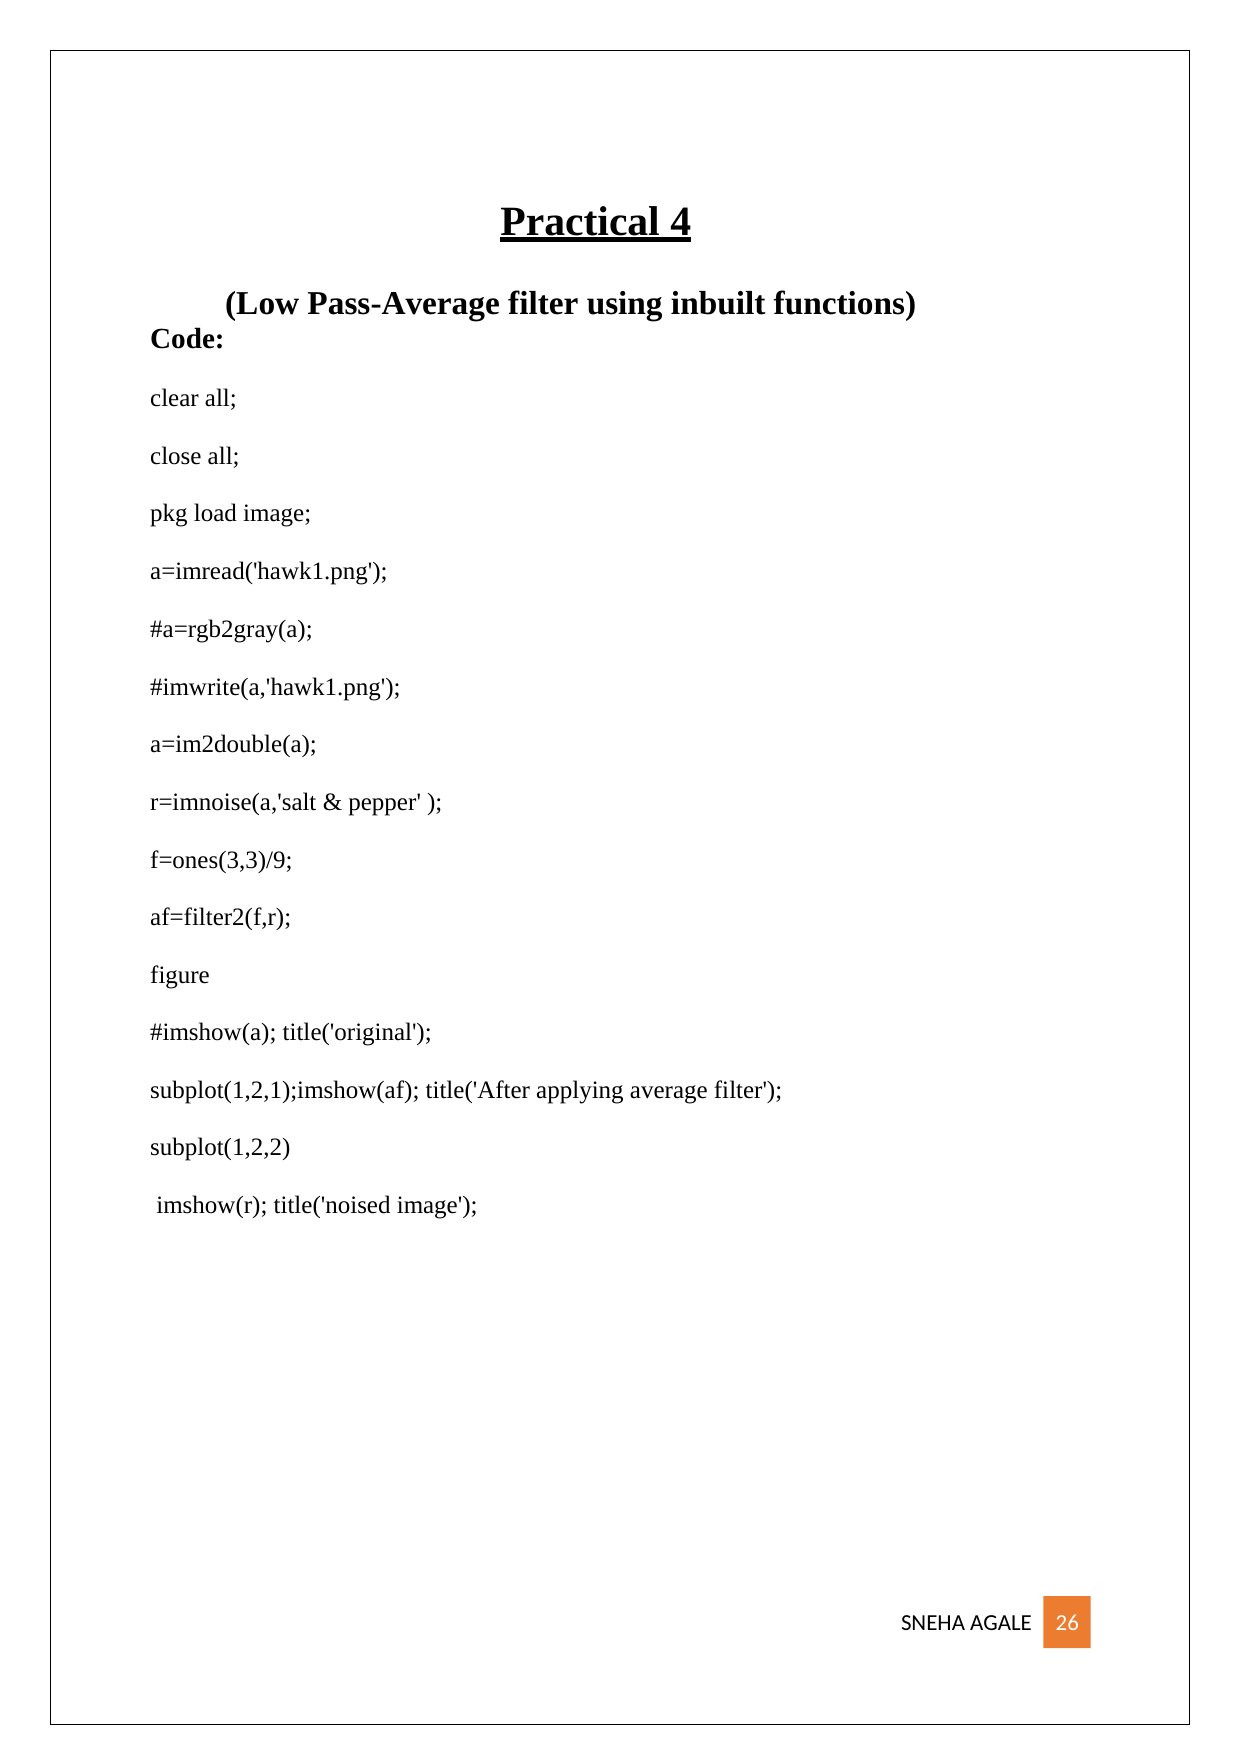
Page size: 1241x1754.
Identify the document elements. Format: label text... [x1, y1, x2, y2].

text (Low Pass-Average filter using inbuilt functions) [227, 283, 1138, 321]
text clear all; close all; [150, 383, 241, 469]
subtitle Code: [150, 321, 225, 354]
text af=filter2(f,r); figure [150, 902, 293, 989]
text #imshow(a); title('original'); [150, 1017, 1138, 1046]
text imshow(r); title('noised image'); [156, 1190, 1138, 1219]
text pkg load image; a=imread('hawk1.png'); #a=rgb2gray(a); #imwrite(a,'hawk1.png'); a=im2double(a); r=imnoise(a,'salt & pepper' ); f=ones(3,3)/9; [150, 498, 444, 873]
text SNEHA AGALE [102, 1608, 1032, 1636]
subtitle Practical 4 [320, 196, 871, 244]
text subplot(1,2,1);imshow(af); title('After applying average filter'); subplot(1,2,2) [150, 1075, 784, 1161]
